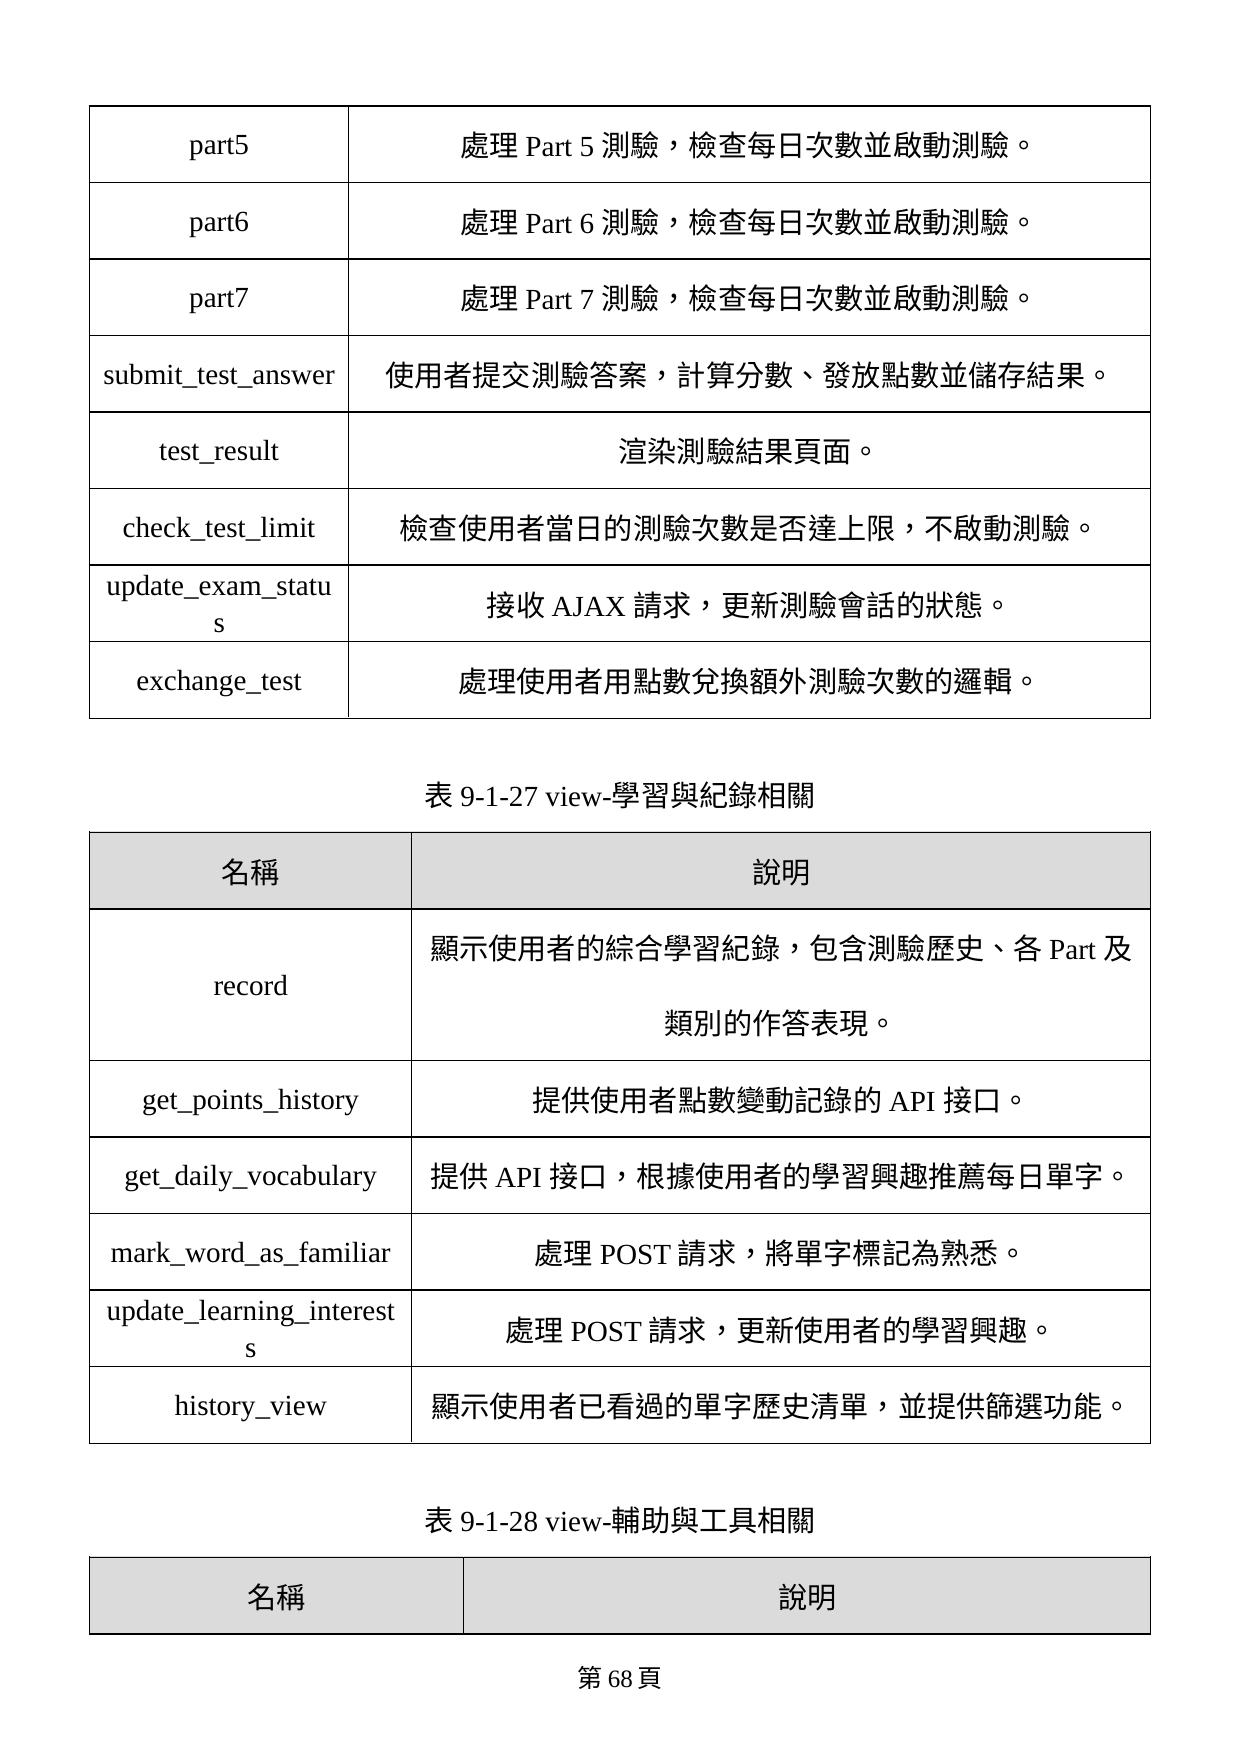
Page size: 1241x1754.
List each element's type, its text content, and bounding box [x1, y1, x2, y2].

table_cell 處理 POST 請求，將單字標記為熟悉。 [412, 1214, 1150, 1289]
table_cell update_learning_interests [90, 1291, 411, 1366]
table_cell 處理 POST 請求，更新使用者的學習興趣。 [412, 1291, 1150, 1366]
table_header 名稱 [90, 833, 411, 908]
table_cell record [90, 910, 411, 1059]
table_cell mark_word_as_familiar [90, 1214, 411, 1289]
table_cell 處理 Part 7 測驗，檢查每日次數並啟動測驗。 [349, 260, 1150, 334]
table_cell 提供使用者點數變動記錄的 API 接口。 [412, 1061, 1150, 1136]
table_cell exchange_test [90, 642, 348, 717]
table_header 說明 [464, 1558, 1150, 1633]
table_cell part6 [90, 183, 348, 258]
table_cell part7 [90, 260, 348, 334]
table_cell 接收 AJAX 請求，更新測驗會話的狀態。 [349, 566, 1150, 641]
table_cell update_exam_status [90, 566, 348, 641]
table_cell 使用者提交測驗答案，計算分數、發放點數並儲存結果。 [349, 336, 1150, 411]
table_cell 顯示使用者的綜合學習紀錄，包含測驗歷史、各 Part 及類別的作答表現。 [412, 910, 1150, 1059]
table_header 名稱 [90, 1558, 463, 1633]
table_cell 檢查使用者當日的測驗次數是否達上限，不啟動測驗。 [349, 489, 1150, 564]
table_cell history_view [90, 1367, 411, 1442]
table_cell part5 [90, 107, 348, 181]
table_header 說明 [412, 833, 1150, 908]
table_cell submit_test_answer [90, 336, 348, 411]
table_cell 顯示使用者已看過的單字歷史清單，並提供篩選功能。 [412, 1367, 1150, 1442]
table_cell get_points_history [90, 1061, 411, 1136]
table_cell 渲染測驗結果頁面。 [349, 413, 1150, 488]
table_cell 處理使用者用點數兌換額外測驗次數的邏輯。 [349, 642, 1150, 717]
table_cell 提供 API 接口，根據使用者的學習興趣推薦每日單字。 [412, 1138, 1150, 1213]
table_cell test_result [90, 413, 348, 488]
table_cell 處理 Part 5 測驗，檢查每日次數並啟動測驗。 [349, 107, 1150, 181]
table_cell 處理 Part 6 測驗，檢查每日次數並啟動測驗。 [349, 183, 1150, 258]
table_cell get_daily_vocabulary [90, 1138, 411, 1213]
table_cell check_test_limit [90, 489, 348, 564]
